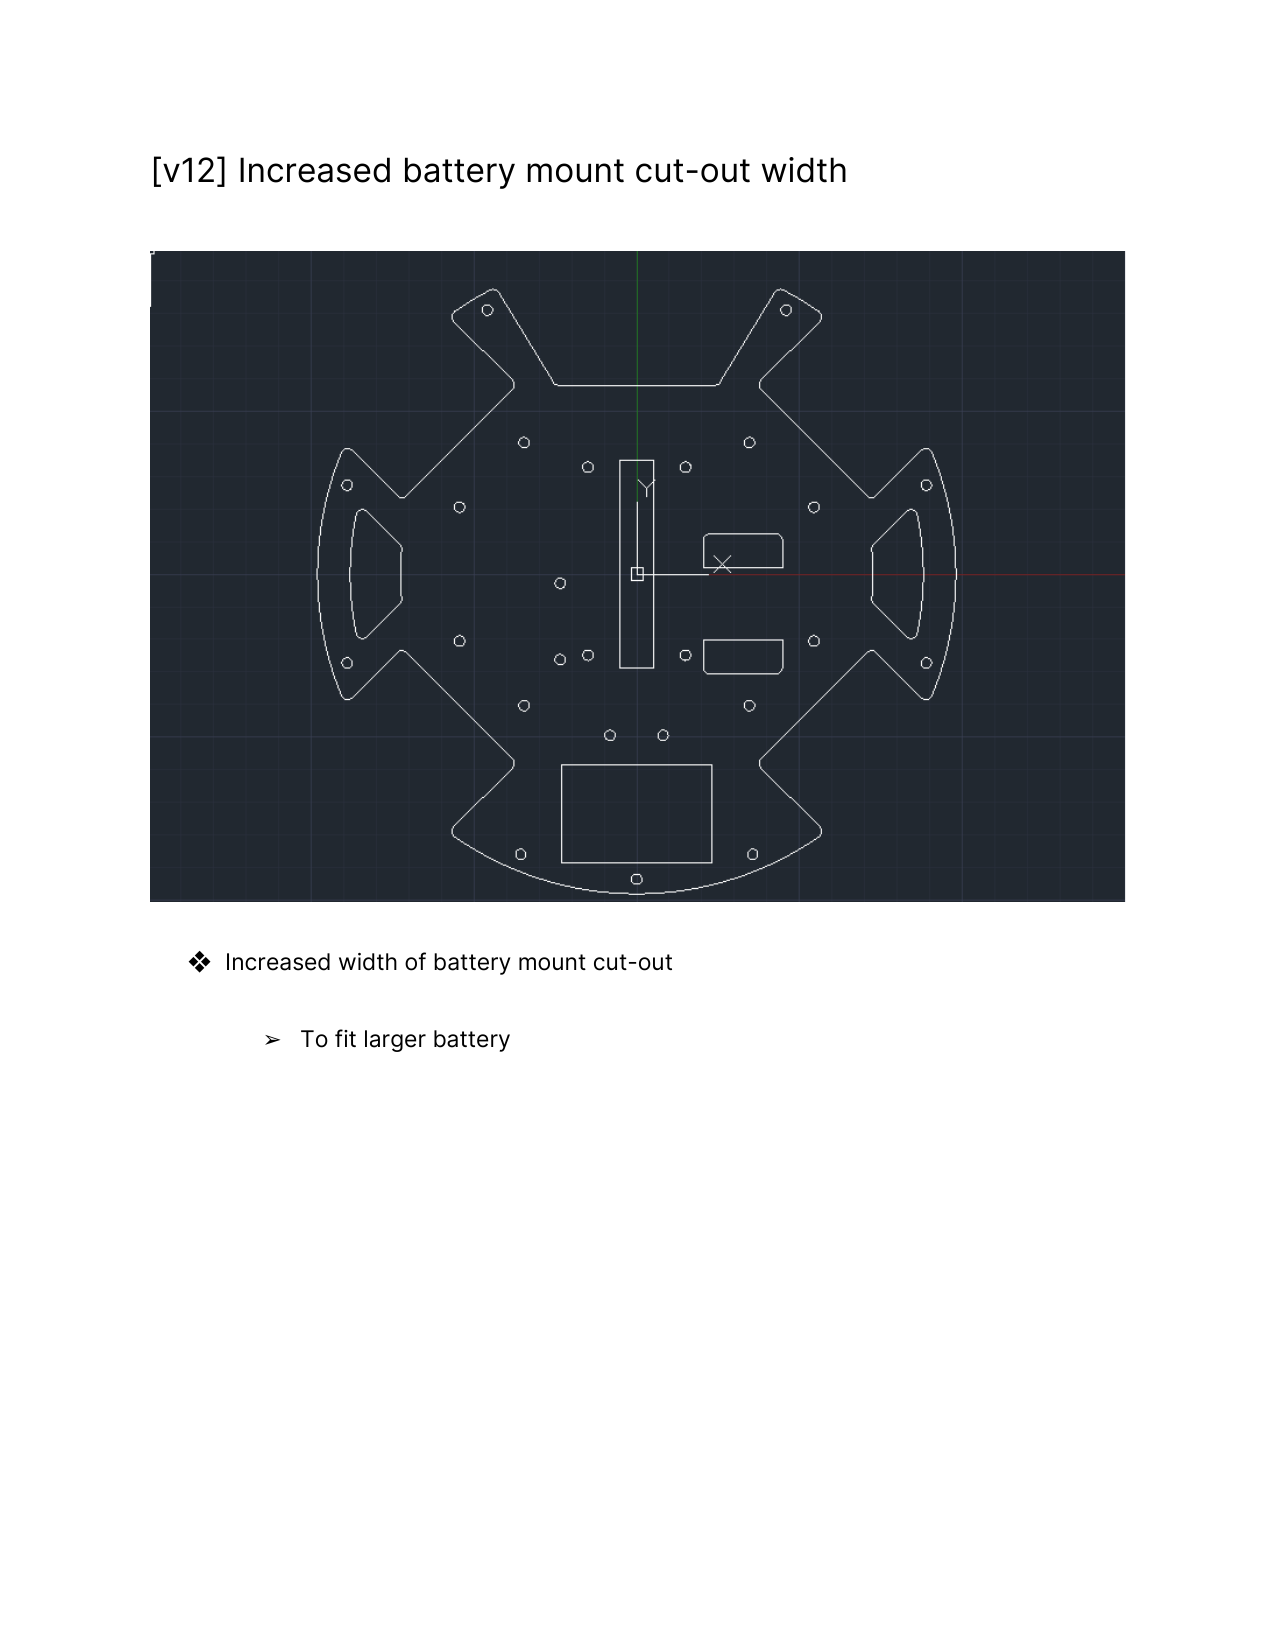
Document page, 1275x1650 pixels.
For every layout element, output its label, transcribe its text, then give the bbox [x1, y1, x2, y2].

list To fit larger battery [262, 1025, 1125, 1053]
list Increased width of battery mount cut-out [187, 949, 1125, 976]
picture [150, 251, 1125, 902]
subtitle [v12] Increased battery mount cut-out width [150, 150, 1125, 190]
